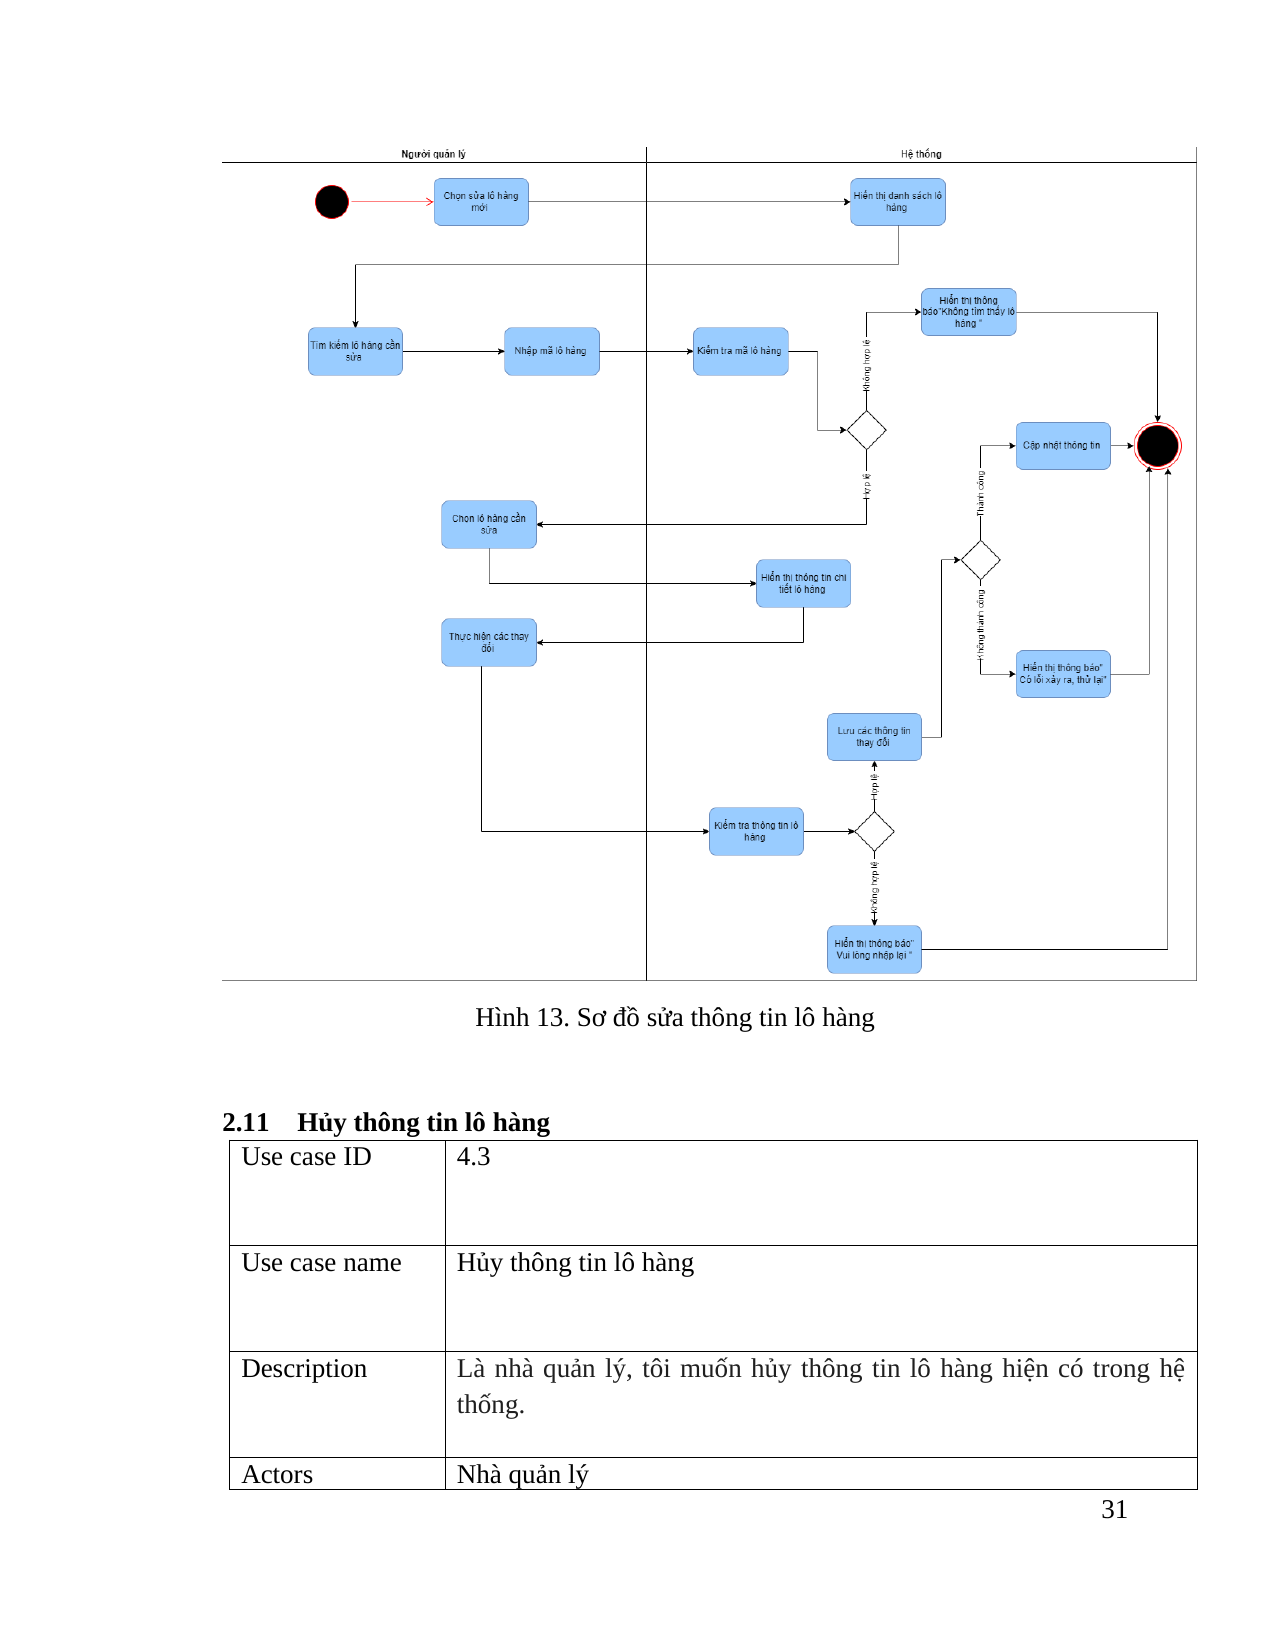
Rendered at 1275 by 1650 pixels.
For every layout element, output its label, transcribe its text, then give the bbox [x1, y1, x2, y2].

picture [222, 147, 1197, 981]
table_cell Description [230, 1352, 445, 1457]
table_cell Actors [230, 1458, 445, 1489]
table_cell Nhà quản lý [446, 1458, 1197, 1489]
table_cell Hủy thông tin lô hàng [446, 1246, 1197, 1351]
table_header Use case ID [230, 1141, 445, 1245]
subtitle Hủy thông tin lô hàng [222, 1106, 1128, 1137]
table_cell Use case name [230, 1246, 445, 1351]
table_cell Là nhà quản lý, tôi muốn hủy thông tin lô hàng hiện có trong hệ thống. [446, 1352, 1197, 1457]
text Hình 13. Sơ đồ sửa thông tin lô hàng [222, 1002, 1128, 1033]
table_header 4.3 [446, 1141, 1197, 1245]
